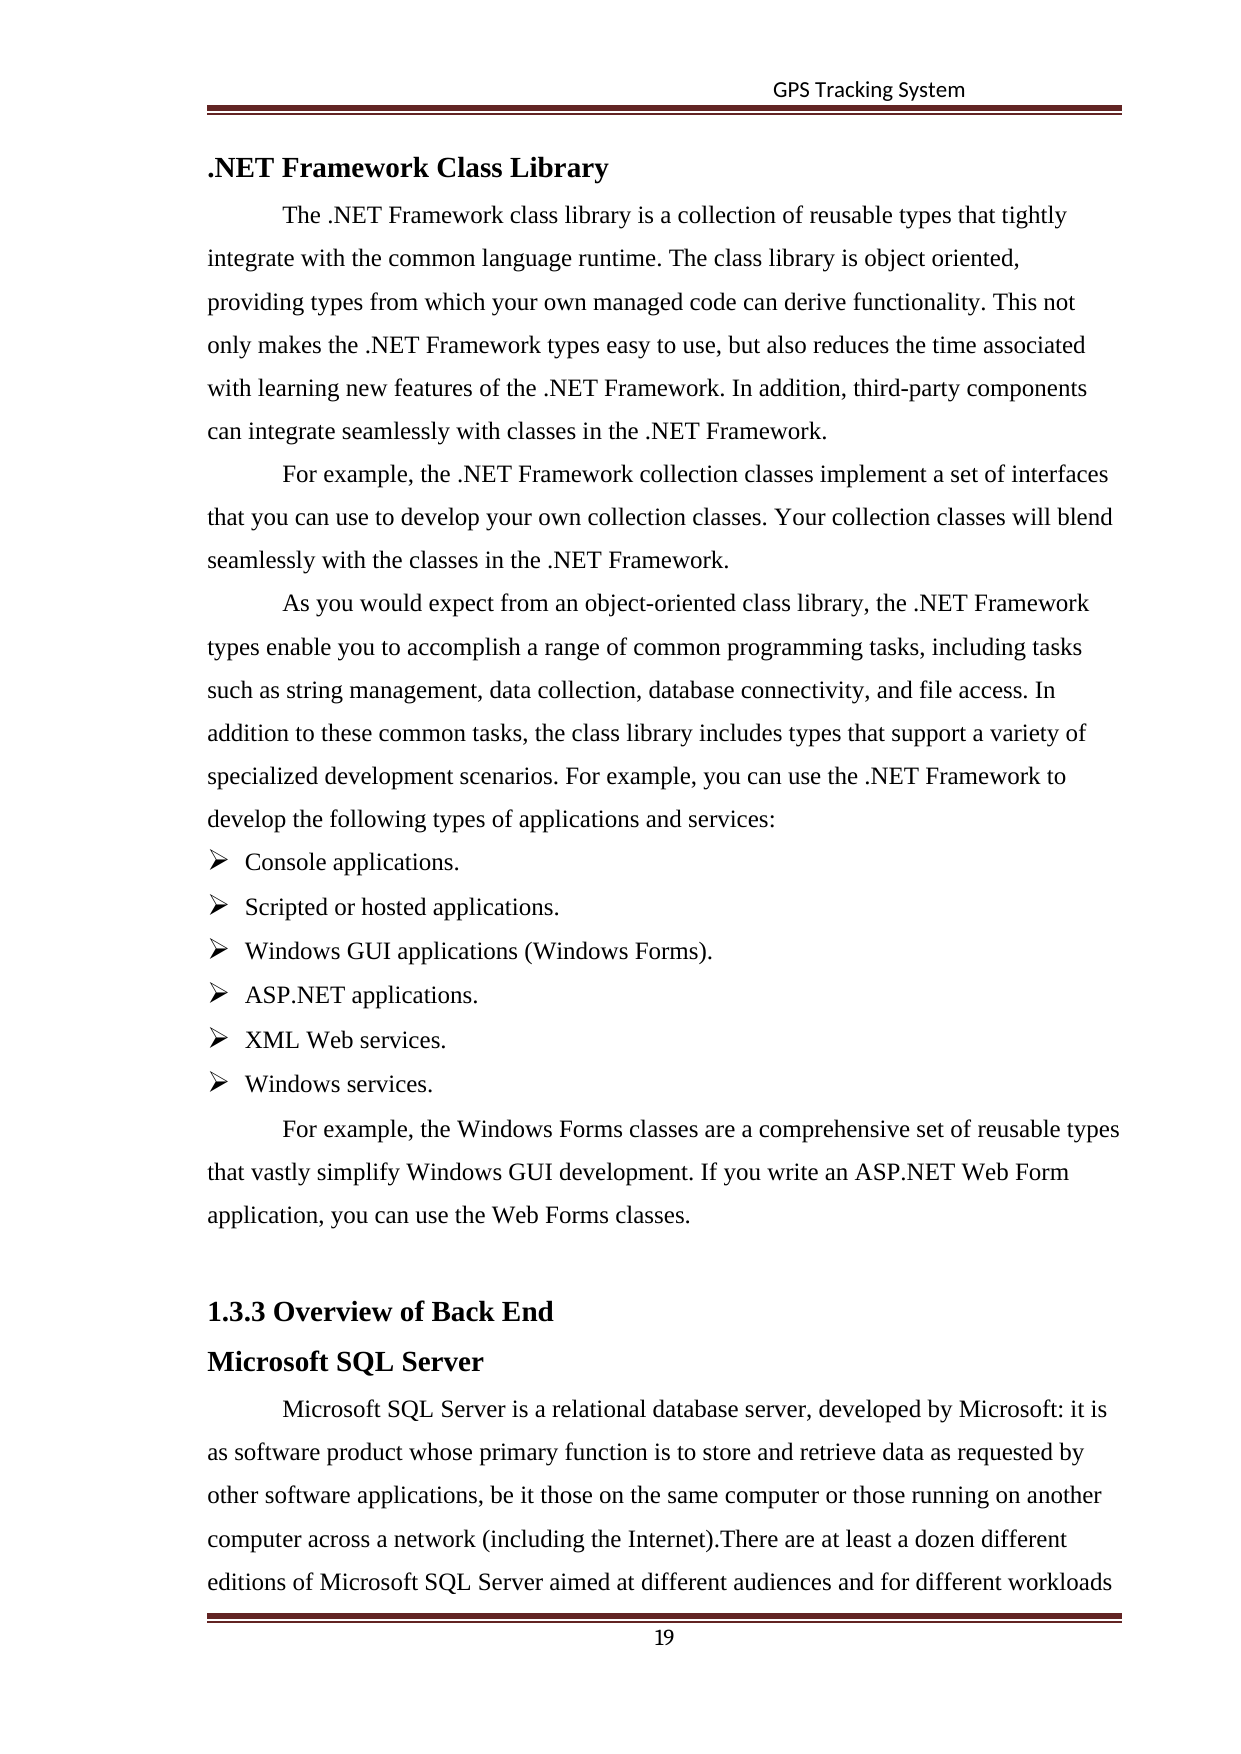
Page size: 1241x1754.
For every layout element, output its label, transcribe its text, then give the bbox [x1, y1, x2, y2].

text For example, the .NET Framework collection classes implement a set of interfaces that you can use to develop your own collection classes. Your collection classes will blend seamlessly with the classes in the .NET Framework. [207, 459, 1122, 574]
text Microsoft SQL Server [207, 1344, 1122, 1378]
text For example, the Windows Forms classes are a comprehensive set of reusable types that vastly simplify Windows GUI development. If you write an ASP.NET Web Form application, you can use the Web Forms classes. [207, 1114, 1122, 1229]
text 1.3.3 Overview of Back End [207, 1294, 1122, 1327]
text The .NET Framework class library is a collection of reusable types that tightly integrate with the common language runtime. The class library is object oriented, providing types from which your own managed code can derive functionality. This not only makes the .NET Framework types easy to use, but also reduces the time associated with learning new features of the .NET Framework. In addition, third-party components can integrate seamlessly with classes in the .NET Framework. [207, 200, 1122, 445]
list Console applications. [207, 847, 1122, 877]
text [207, 1394, 1122, 1596]
list ASP.NET applications. [207, 981, 1122, 1010]
list Windows GUI applications (Windows Forms). [207, 936, 1122, 966]
list Windows services. [207, 1069, 1122, 1099]
list Scripted or hosted applications. [207, 892, 1122, 921]
list XML Web services. [207, 1025, 1122, 1055]
text As you would expect from an object-oriented class library, the .NET Framework types enable you to accomplish a range of common programming tasks, including tasks such as string management, data collection, database connectivity, and file access. In addition to these common tasks, the class library includes types that support a variety of specialized development scenarios. For example, you can use the .NET Framework to develop the following types of applications and services: [207, 588, 1122, 833]
subtitle .NET Framework Class Library [207, 150, 1122, 183]
